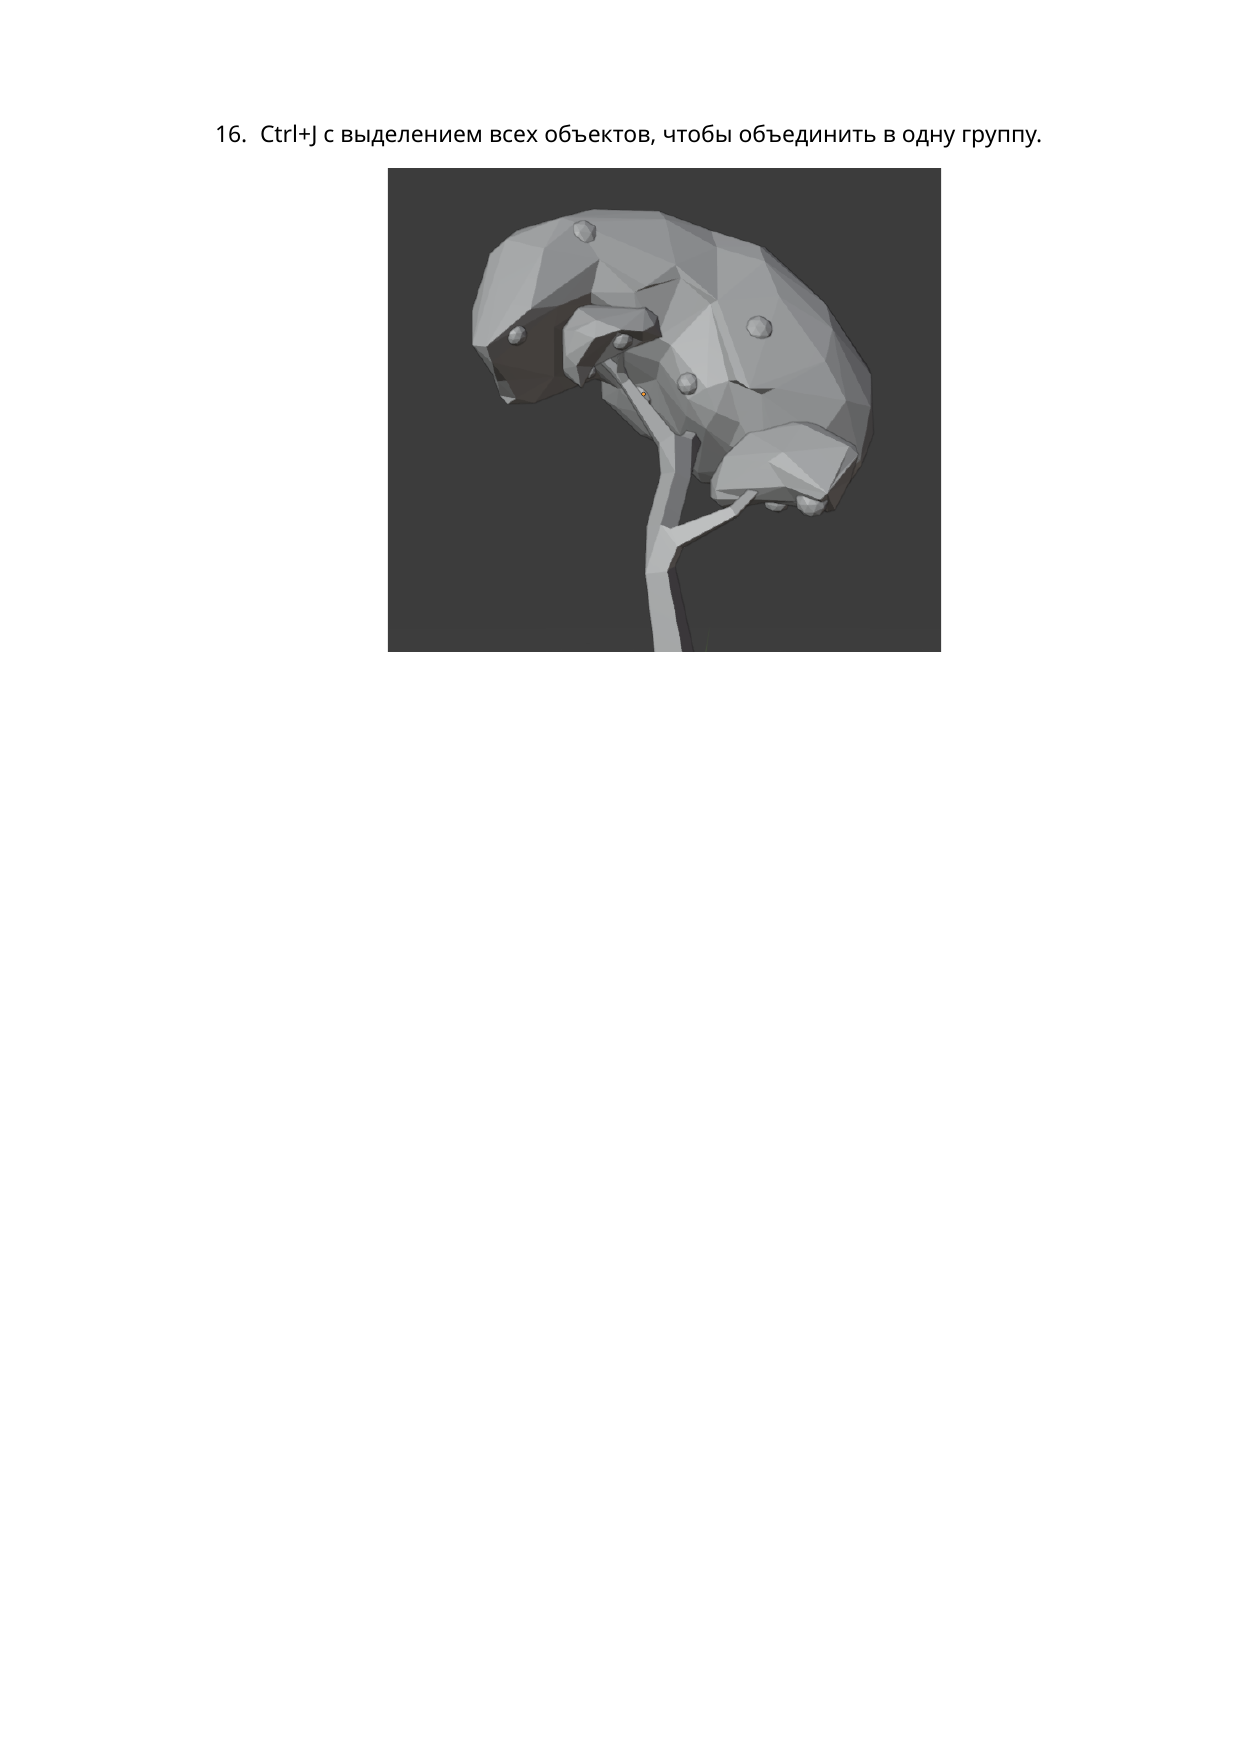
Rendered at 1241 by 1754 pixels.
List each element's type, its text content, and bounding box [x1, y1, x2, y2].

list Ctrl+J с выделением всех объектов, чтобы объединить в одну группу. [215, 118, 1152, 149]
picture [387, 168, 942, 652]
